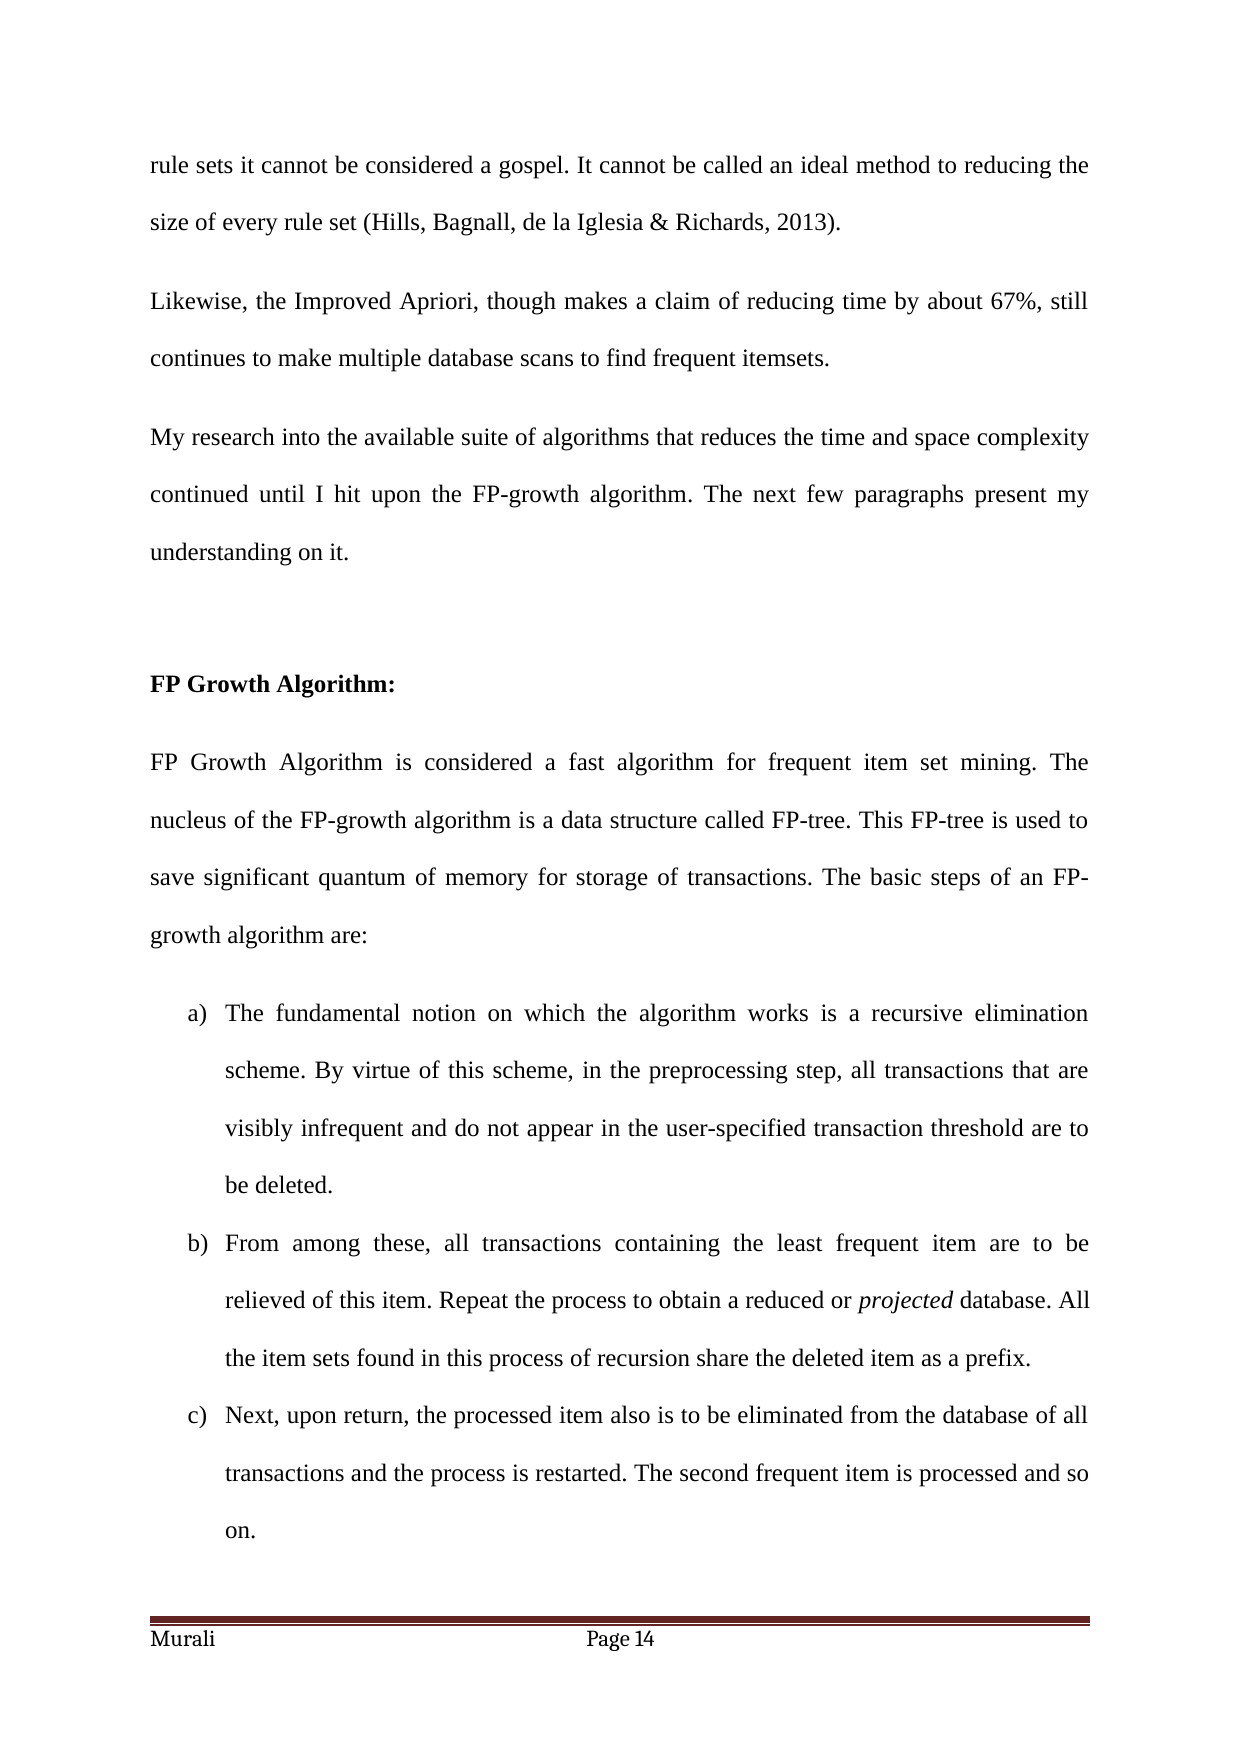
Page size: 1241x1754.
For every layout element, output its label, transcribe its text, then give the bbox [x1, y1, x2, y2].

list The fundamental notion on which the algorithm works is a recursive elimination scheme. By virtue of this scheme, in the preprocessing step, all transactions that are visibly infrequent and do not appear in the user-specified transaction threshold are to be deleted. [187, 998, 1090, 1199]
text Likewise, the Improved Apriori, though makes a claim of reducing time by about 67%, still continues to make multiple database scans to find frequent itemsets. [150, 286, 1090, 372]
text FP Growth Algorithm: [150, 669, 1090, 698]
text FP Growth Algorithm is considered a fast algorithm for frequent item set mining. The nucleus of the FP-growth algorithm is a data structure called FP-tree. This FP-tree is used to save significant quantum of memory for storage of transactions. The basic steps of an FP-growth algorithm are: [150, 747, 1090, 948]
text My research into the available suite of algorithms that reduces the time and space complexity continued until I hit upon the FP-growth algorithm. The next few paragraphs present my understanding on it. [150, 422, 1090, 565]
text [150, 150, 1090, 236]
list From among these, all transactions containing the least frequent item are to be relieved of this item. Repeat the process to obtain a reduced or projected database. All the item sets found in this process of recursion share the deleted item as a prefix. [187, 1228, 1090, 1372]
list Next, upon return, the processed item also is to be eliminated from the database of all transactions and the process is restarted. The second frequent item is processed and so on. [187, 1401, 1090, 1544]
